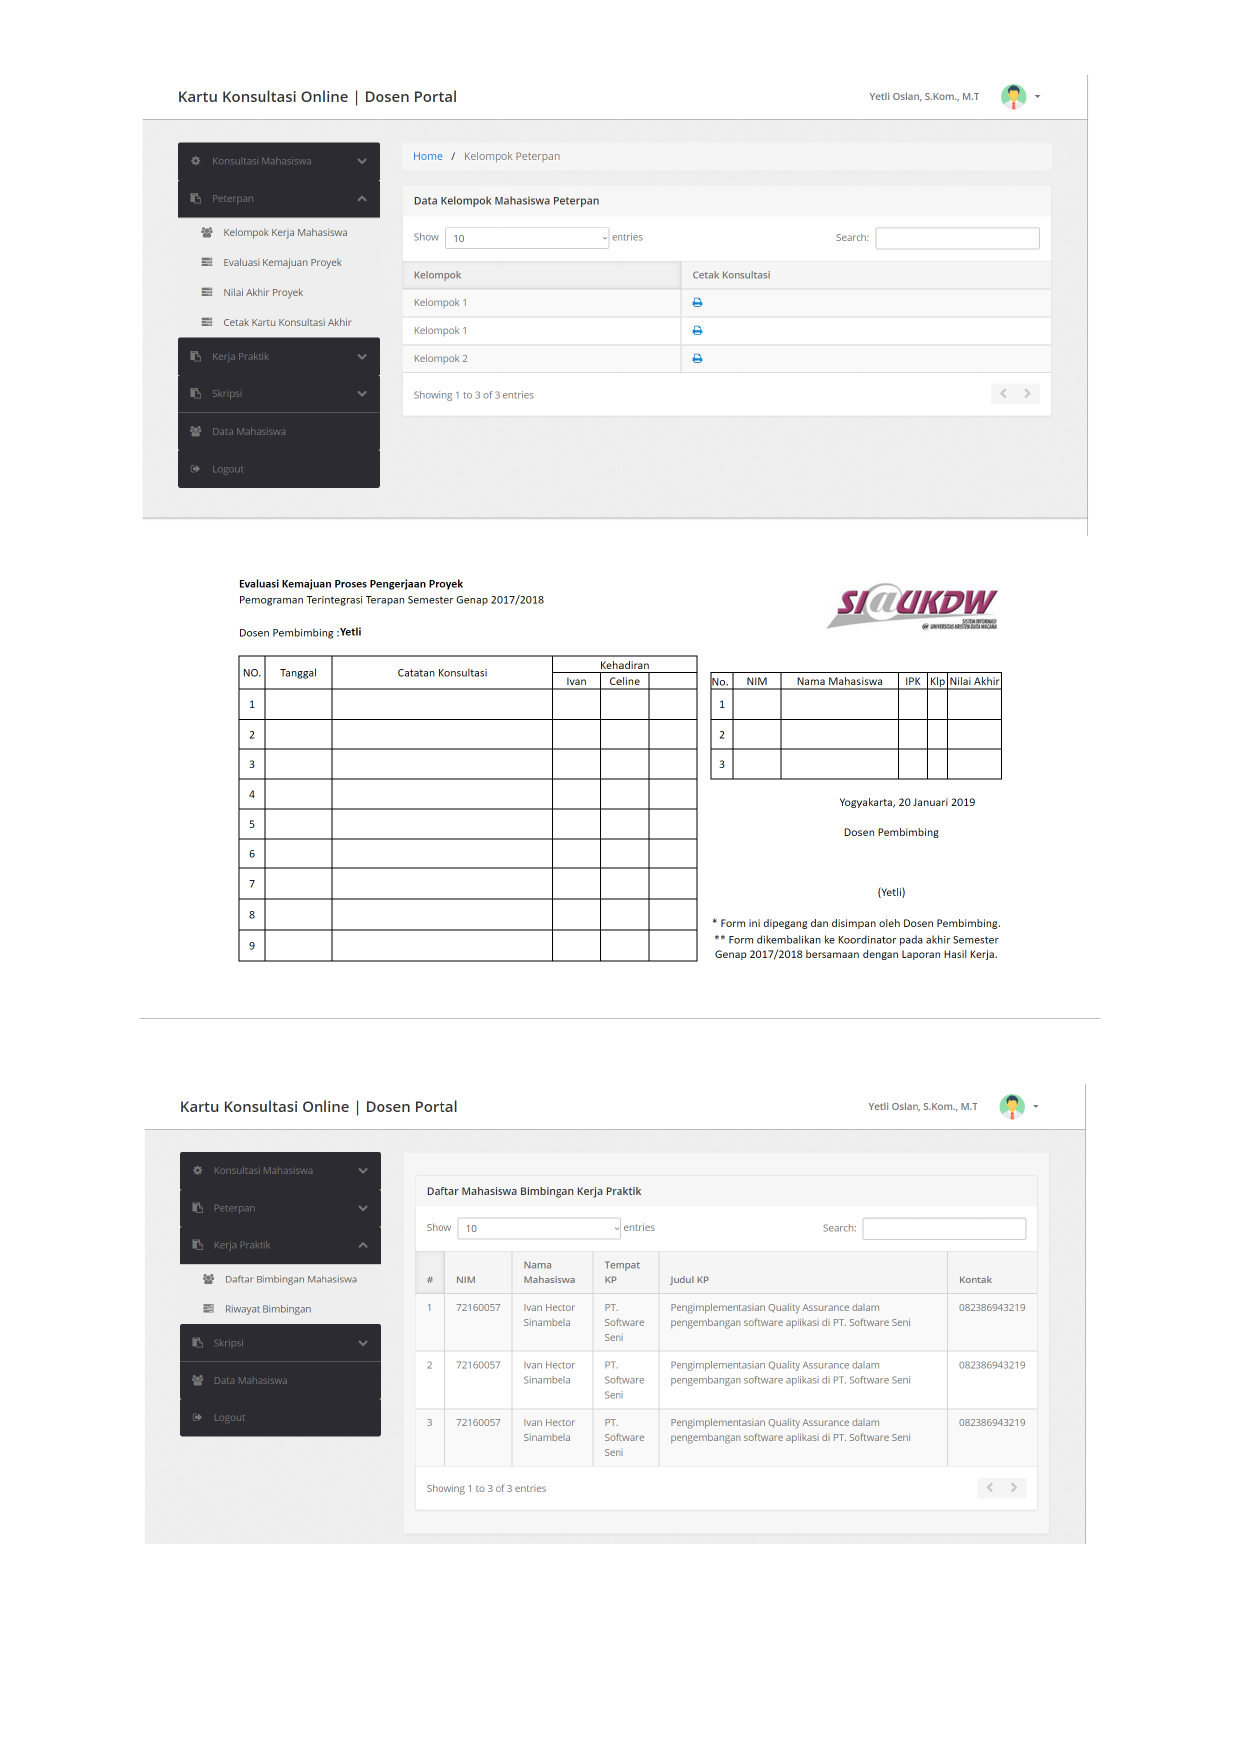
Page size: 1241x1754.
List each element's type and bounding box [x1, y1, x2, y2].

picture [144, 1084, 1096, 1544]
picture [142, 75, 1098, 536]
picture [139, 554, 1101, 1019]
